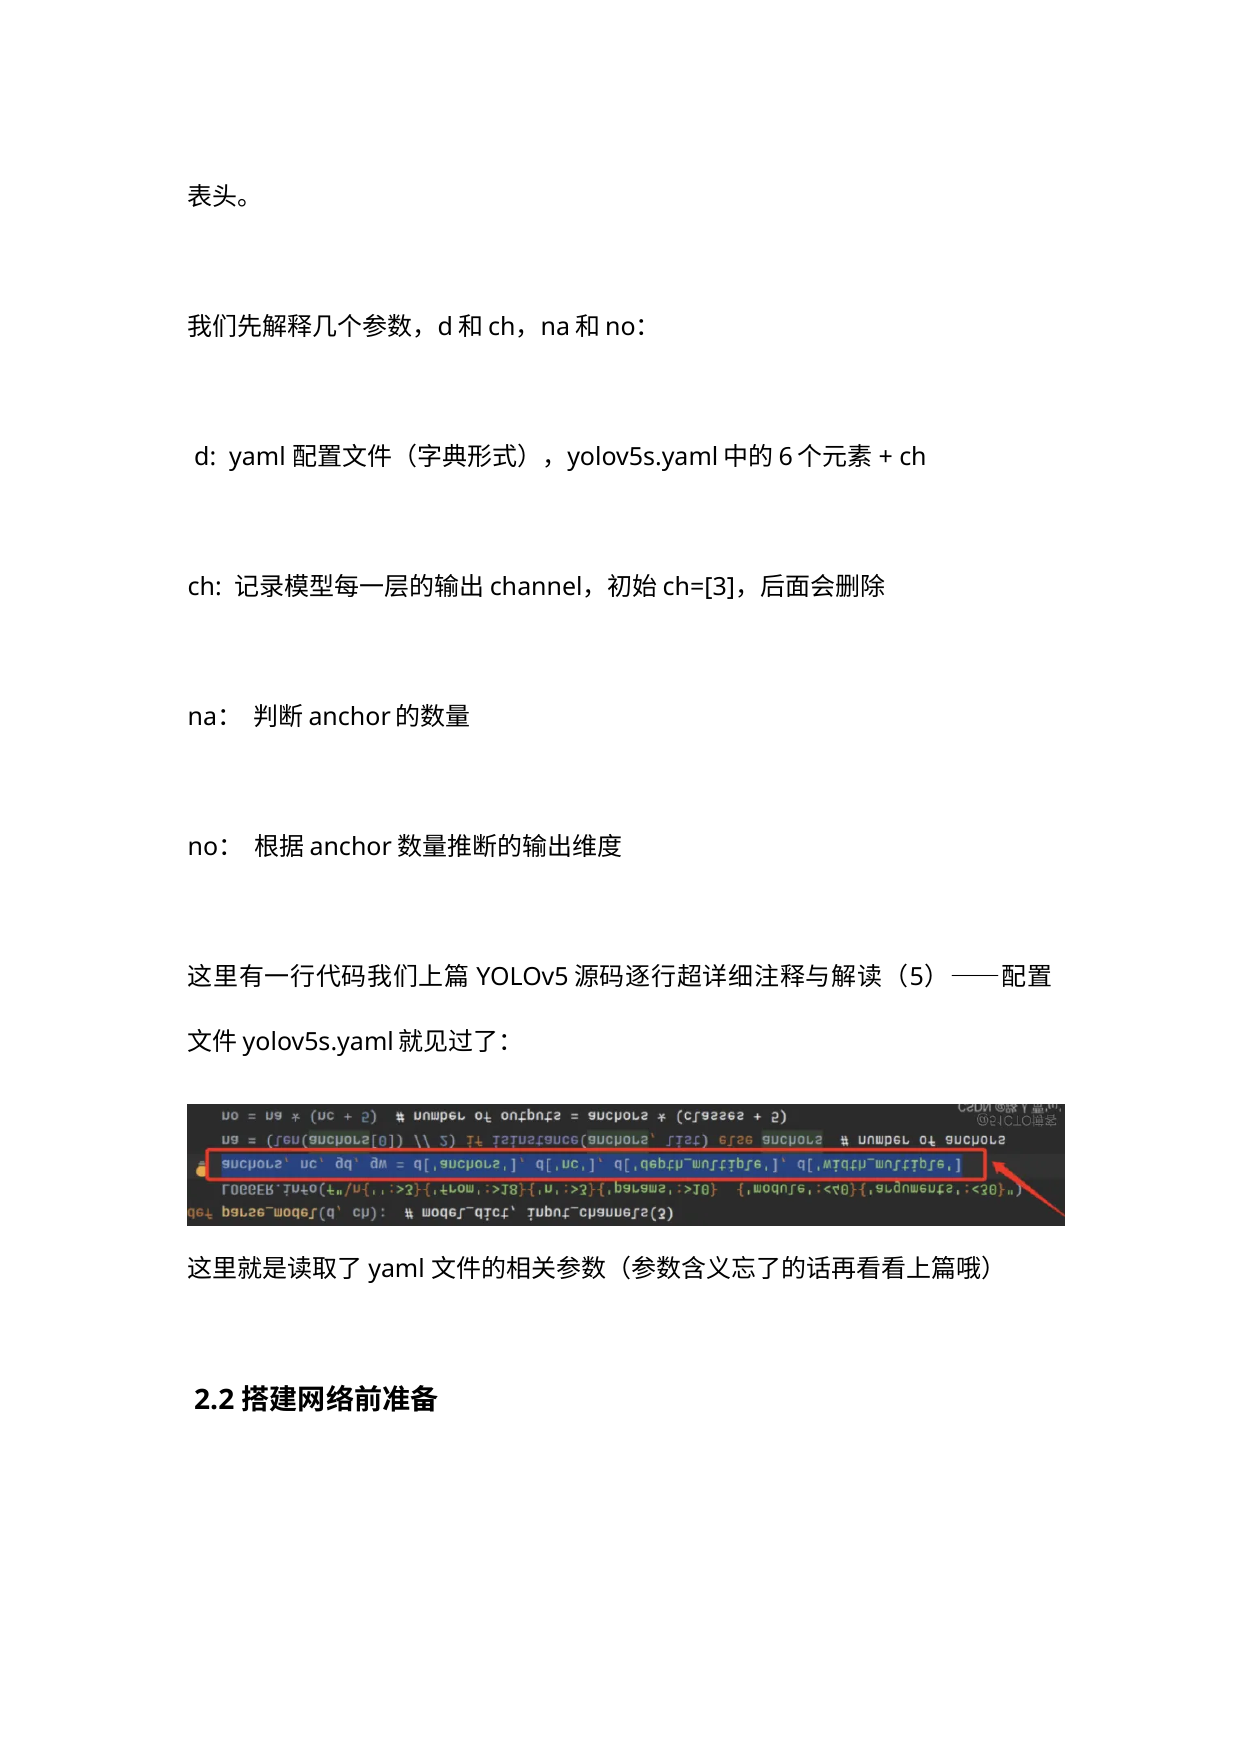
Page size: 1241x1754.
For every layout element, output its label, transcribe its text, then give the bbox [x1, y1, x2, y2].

text no： 根据anchor数量推断的输出维度 [187, 812, 1053, 877]
text na： 判断anchor的数量 [187, 682, 1053, 747]
text d: yaml 配置文件（字典形式），yolov5s.yaml中的6个元素 + ch [187, 422, 1053, 487]
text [187, 162, 1053, 227]
picture [187, 1104, 1065, 1226]
text 这里就是读取了 yaml 文件的相关参数（参数含义忘了的话再看看上篇哦） [187, 1234, 1053, 1299]
text 这里有一行代码我们上篇YOLOv5源码逐行超详细注释与解读（5）——配置文件yolov5s.yaml就见过了： [187, 942, 1053, 1072]
text ch: 记录模型每一层的输出channel，初始ch=[3]，后面会删除 [187, 552, 1053, 617]
text 2.2 搭建网络前准备 [187, 1364, 1053, 1429]
text 我们先解释几个参数，d和ch，na和no： [187, 292, 1053, 357]
